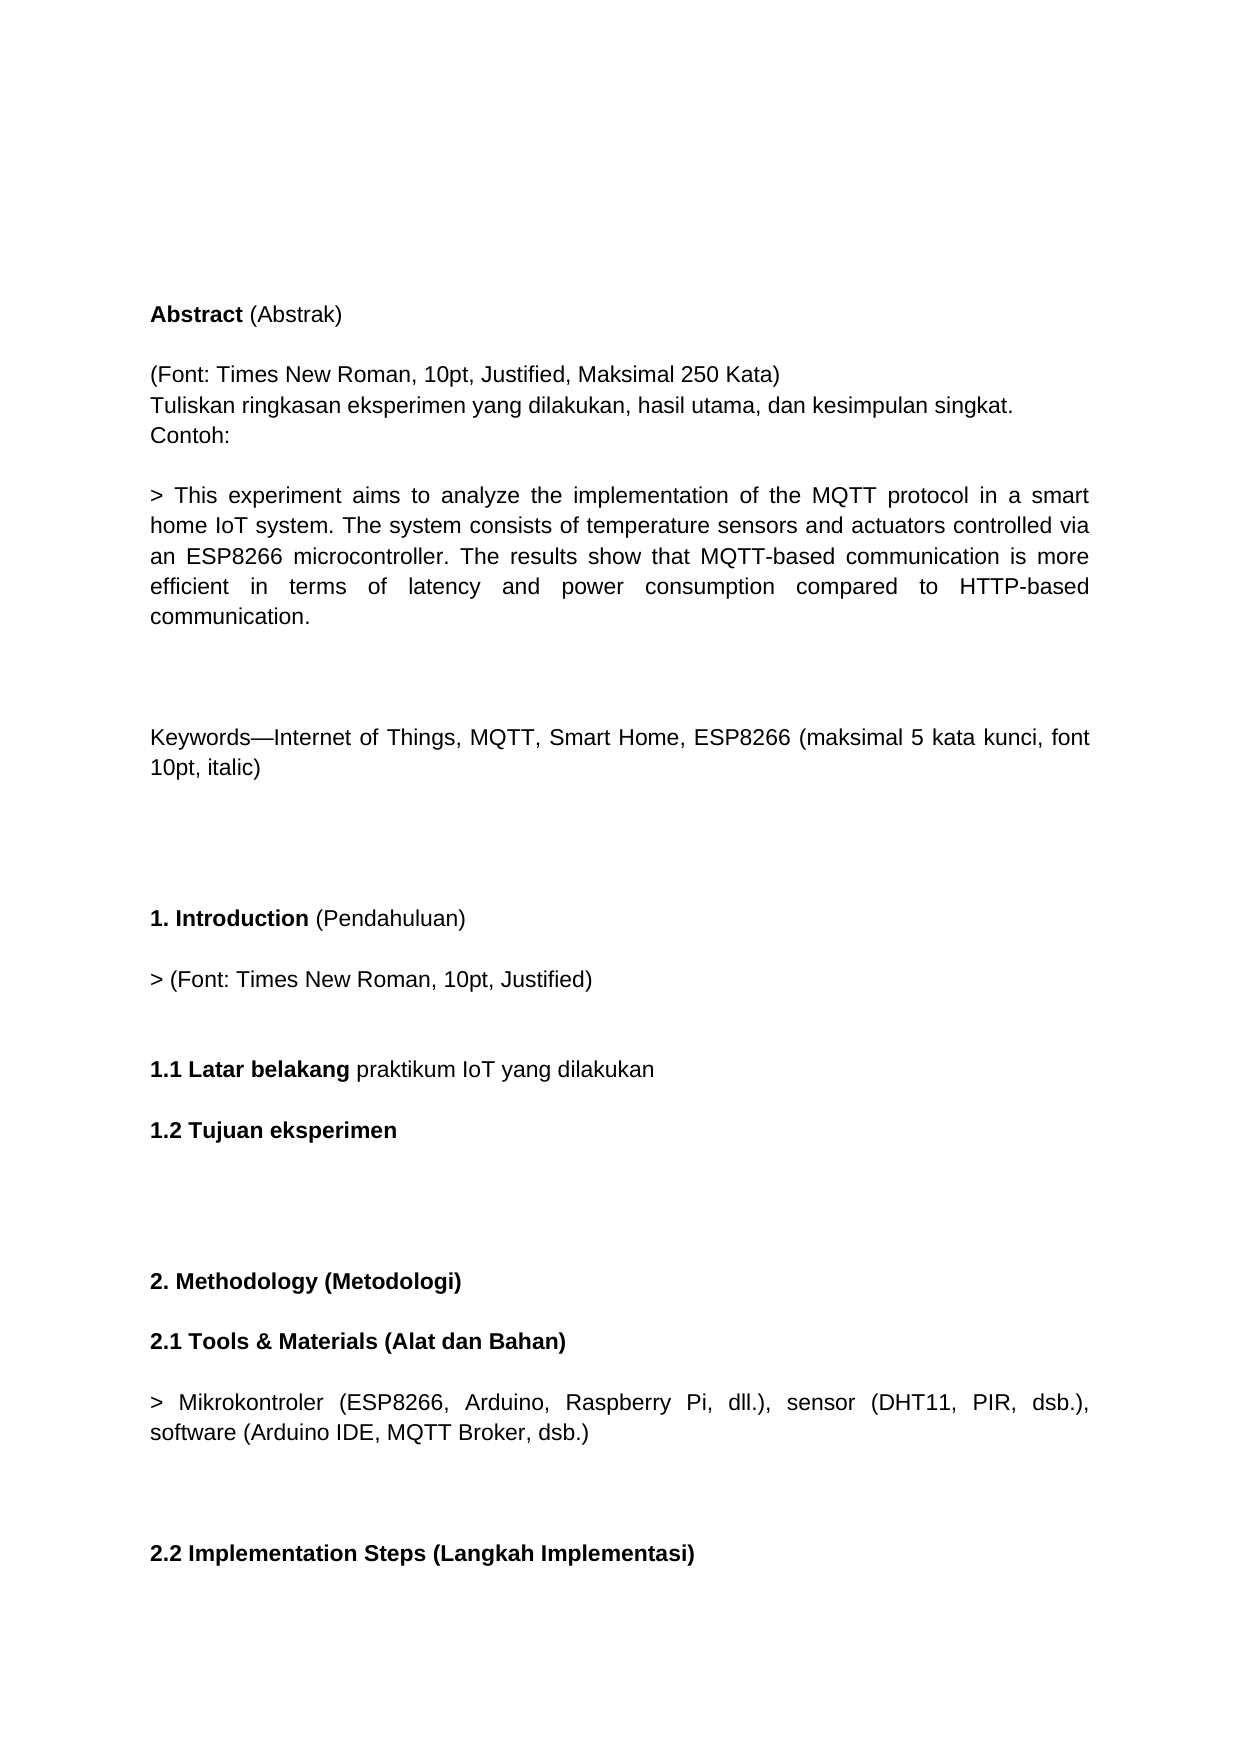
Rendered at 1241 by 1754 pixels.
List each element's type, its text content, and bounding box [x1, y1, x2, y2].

text Keywords—Internet of Things, MQTT, Smart Home, ESP8266 (maksimal 5 kata kunci, font 10pt, italic) [150, 724, 1090, 781]
text > Mikrokontroler (ESP8266, Arduino, Raspberry Pi, dll.), sensor (DHT11, PIR, dsb.), software (Arduino IDE, MQTT Broker, dsb.) [150, 1388, 1090, 1445]
text Abstract (Abstrak) [150, 301, 1090, 327]
text (Font: Times New Roman, 10pt, Justified, Maksimal 250 Kata) [150, 361, 1090, 388]
text 2.1 Tools & Materials (Alat dan Bahan) [150, 1328, 1090, 1354]
text 2.2 Implementation Steps (Langkah Implementasi) [150, 1539, 1090, 1566]
text Contoh: [150, 422, 1090, 448]
text 2. Methodology (Metodologi) [150, 1268, 1090, 1294]
text Tuliskan ringkasan eksperimen yang dilakukan, hasil utama, dan kesimpulan singkat. [150, 392, 1090, 418]
text 1. Introduction (Pendahuluan) [150, 905, 1090, 932]
text > This experiment aims to analyze the implementation of the MQTT protocol in a smart home IoT system. The system consists of temperature sensors and actuators controlled via an ESP8266 microcontroller. The results show that MQTT-based communication is more efficient in terms of latency and power consumption compared to HTTP-based communication. [150, 482, 1090, 629]
text 1.1 Latar belakang praktikum IoT yang dilakukan [150, 1056, 1090, 1083]
text > (Font: Times New Roman, 10pt, Justified) [150, 966, 1090, 992]
text 1.2 Tujuan eksperimen [150, 1117, 1090, 1143]
